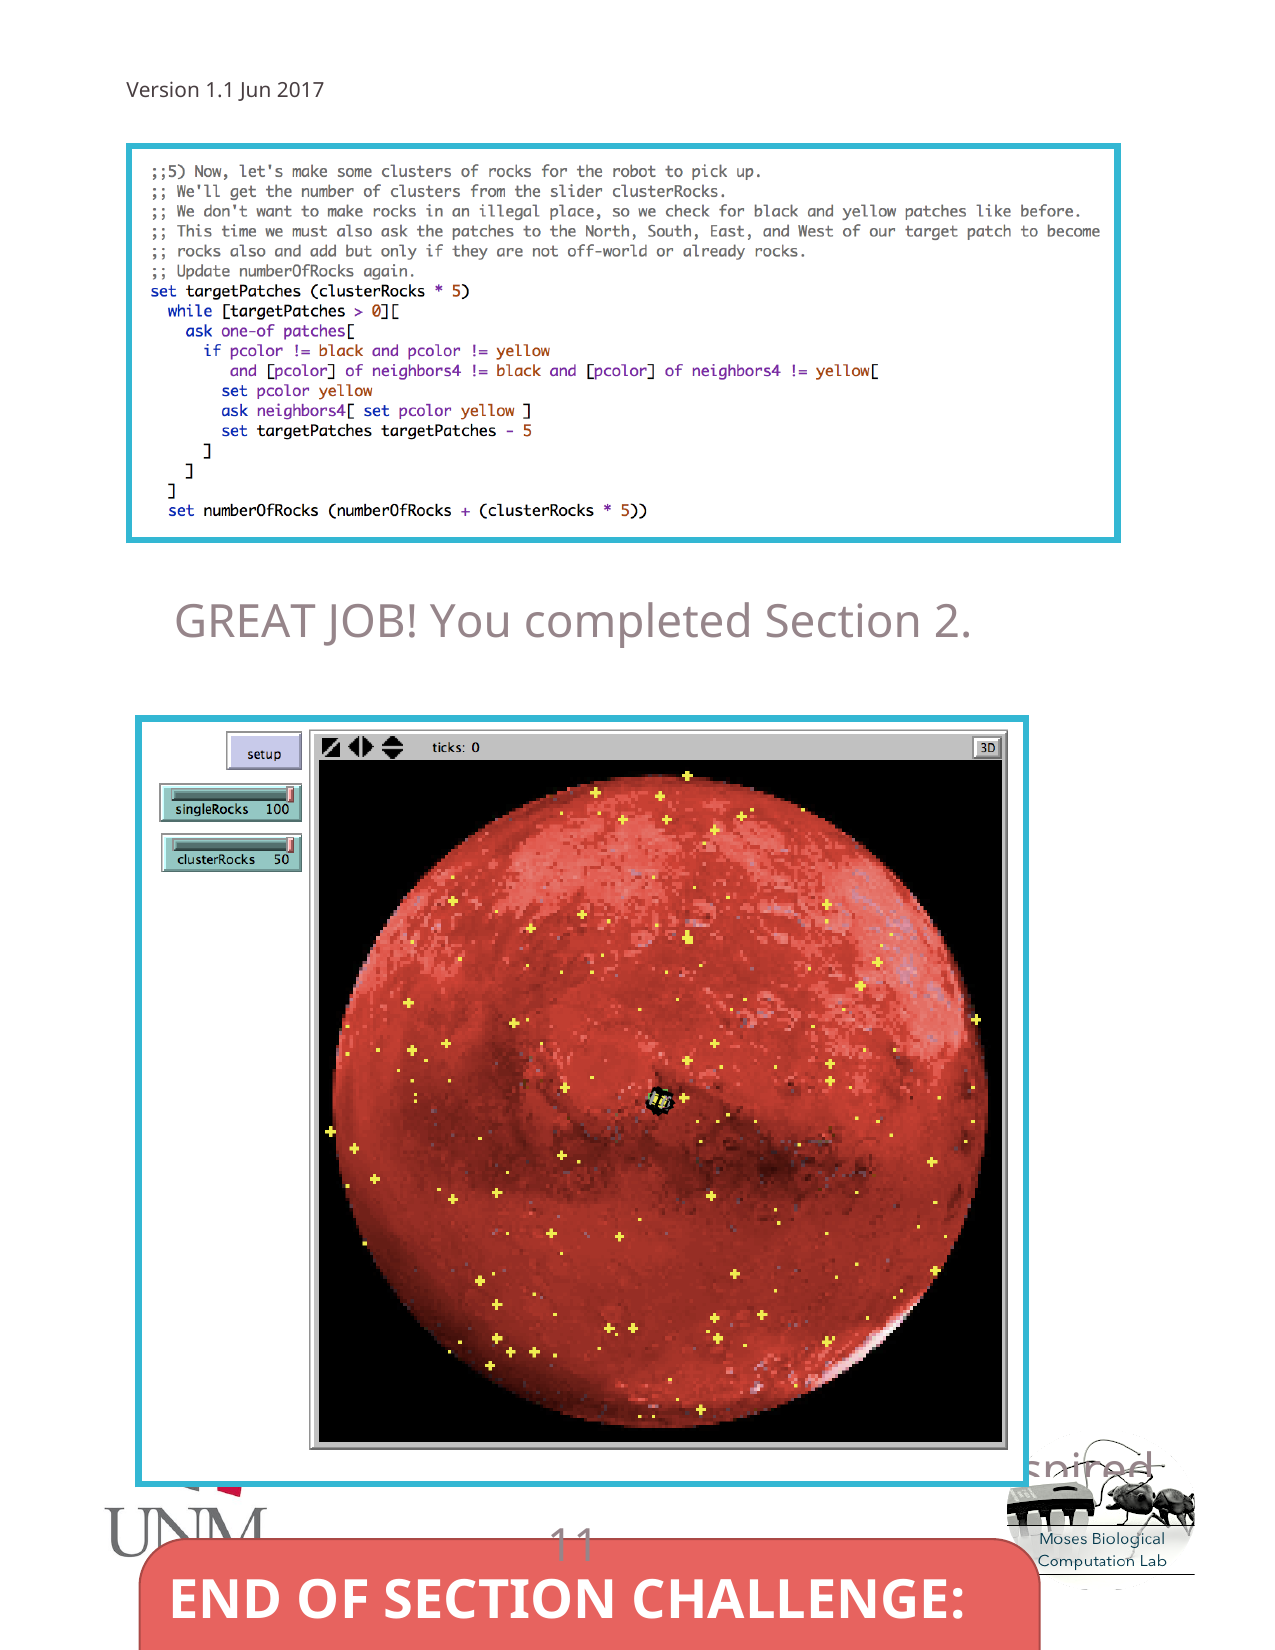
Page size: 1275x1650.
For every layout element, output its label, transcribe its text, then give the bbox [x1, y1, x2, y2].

picture [1007, 1431, 1195, 1590]
picture [132, 149, 1114, 537]
text GREAT JOB! You completed Section 2. [126, 589, 1020, 651]
picture [103, 1430, 269, 1558]
picture [142, 722, 1023, 1481]
